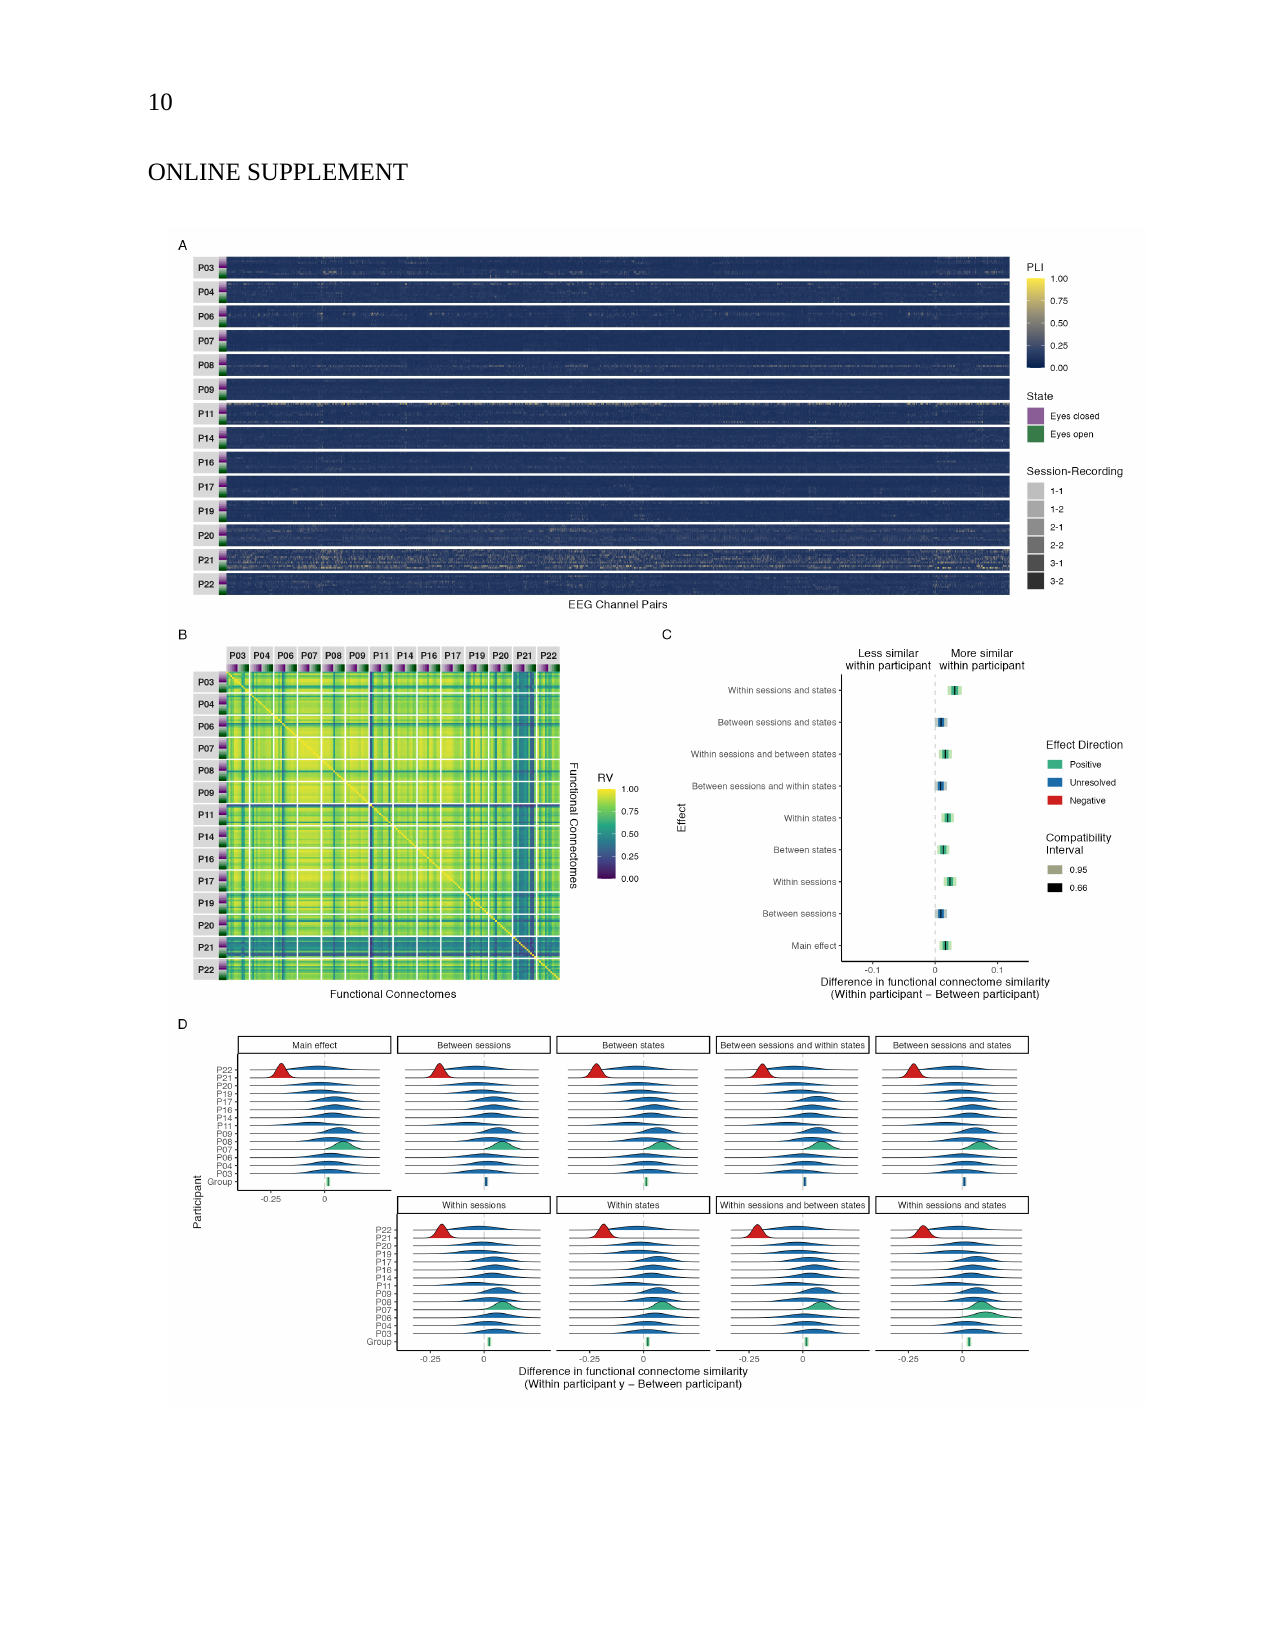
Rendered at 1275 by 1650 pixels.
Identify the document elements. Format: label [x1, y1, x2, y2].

picture [166, 227, 1146, 1407]
